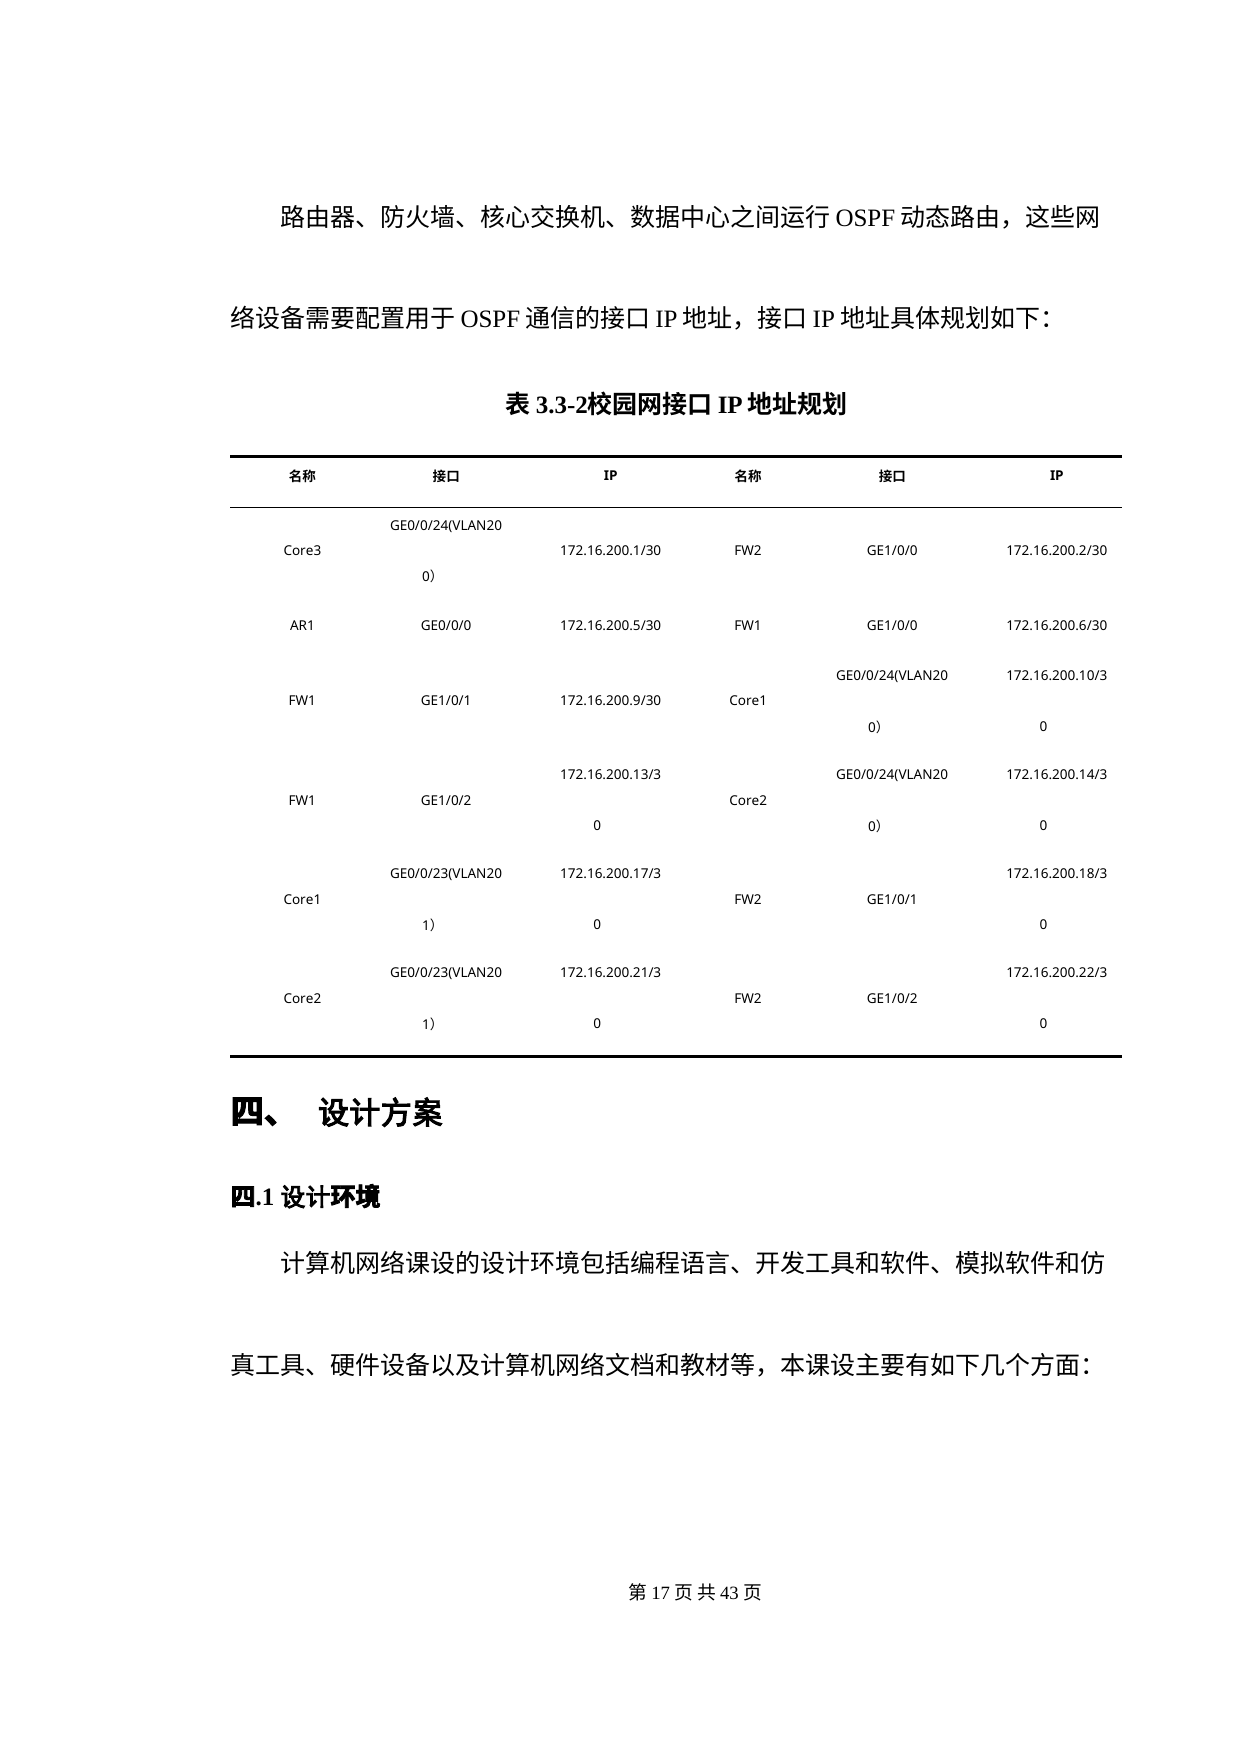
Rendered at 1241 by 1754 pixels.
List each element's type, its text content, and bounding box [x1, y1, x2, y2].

subtitle 设计方案 [230, 1075, 1122, 1143]
table_cell 172.16.200.18/30 [964, 857, 1122, 956]
table_cell Core2 [676, 758, 793, 857]
table_cell GE1/0/0 [793, 508, 964, 607]
table_cell GE1/0/0 [793, 607, 964, 658]
table_cell 172.16.200.9/30 [518, 658, 676, 757]
text 路由器、防火墙、核心交换机、数据中心之间运行OSPF动态路由，这些网络设备需要配置用于OSPF通信的接口IP地址，接口IP地址具体规划如下： [230, 181, 1122, 351]
text 计算机网络课设的设计环境包括编程语言、开发工具和软件、模拟软件和仿真工具、硬件设备以及计算机网络文档和教材等，本课设主要有如下几个方面： [230, 1228, 1122, 1398]
table_header 名称 [230, 458, 347, 507]
subtitle 设计环境 [230, 1179, 1122, 1213]
text 表 3.3-2校园网接口IP地址规划 [230, 369, 1122, 437]
table_cell 172.16.200.10/30 [964, 658, 1122, 757]
table_cell GE0/0/23(VLAN201） [347, 857, 518, 956]
table_cell 172.16.200.13/30 [518, 758, 676, 857]
table_cell Core1 [230, 857, 347, 956]
table_cell 172.16.200.6/30 [964, 607, 1122, 658]
table_cell GE0/0/24(VLAN200） [793, 658, 964, 757]
table_cell 172.16.200.1/30 [518, 508, 676, 607]
table_cell 172.16.200.22/30 [964, 956, 1122, 1055]
table_cell 172.16.200.14/30 [964, 758, 1122, 857]
table_header 接口 [347, 458, 518, 507]
table_cell FW1 [230, 758, 347, 857]
table_cell GE0/0/0 [347, 607, 518, 658]
table_cell AR1 [230, 607, 347, 658]
table_cell Core3 [230, 508, 347, 607]
table_cell FW2 [676, 508, 793, 607]
table_cell Core1 [676, 658, 793, 757]
table_cell GE0/0/23(VLAN201） [347, 956, 518, 1055]
table_cell 172.16.200.2/30 [964, 508, 1122, 607]
table_header 名称 [676, 458, 793, 507]
table_cell GE0/0/24(VLAN200） [793, 758, 964, 857]
table_cell GE1/0/2 [793, 956, 964, 1055]
table_cell GE1/0/1 [347, 658, 518, 757]
table_header 接口 [793, 458, 964, 507]
table_cell 172.16.200.5/30 [518, 607, 676, 658]
table_cell 172.16.200.17/30 [518, 857, 676, 956]
table_cell GE0/0/24(VLAN200） [347, 508, 518, 607]
table_header IP [518, 458, 676, 507]
table_cell FW1 [676, 607, 793, 658]
table_cell 172.16.200.21/30 [518, 956, 676, 1055]
table_cell GE1/0/2 [347, 758, 518, 857]
table_cell Core2 [230, 956, 347, 1055]
table_cell GE1/0/1 [793, 857, 964, 956]
table_header IP [964, 458, 1122, 507]
table_cell FW2 [676, 956, 793, 1055]
table_cell FW1 [230, 658, 347, 757]
table_cell FW2 [676, 857, 793, 956]
